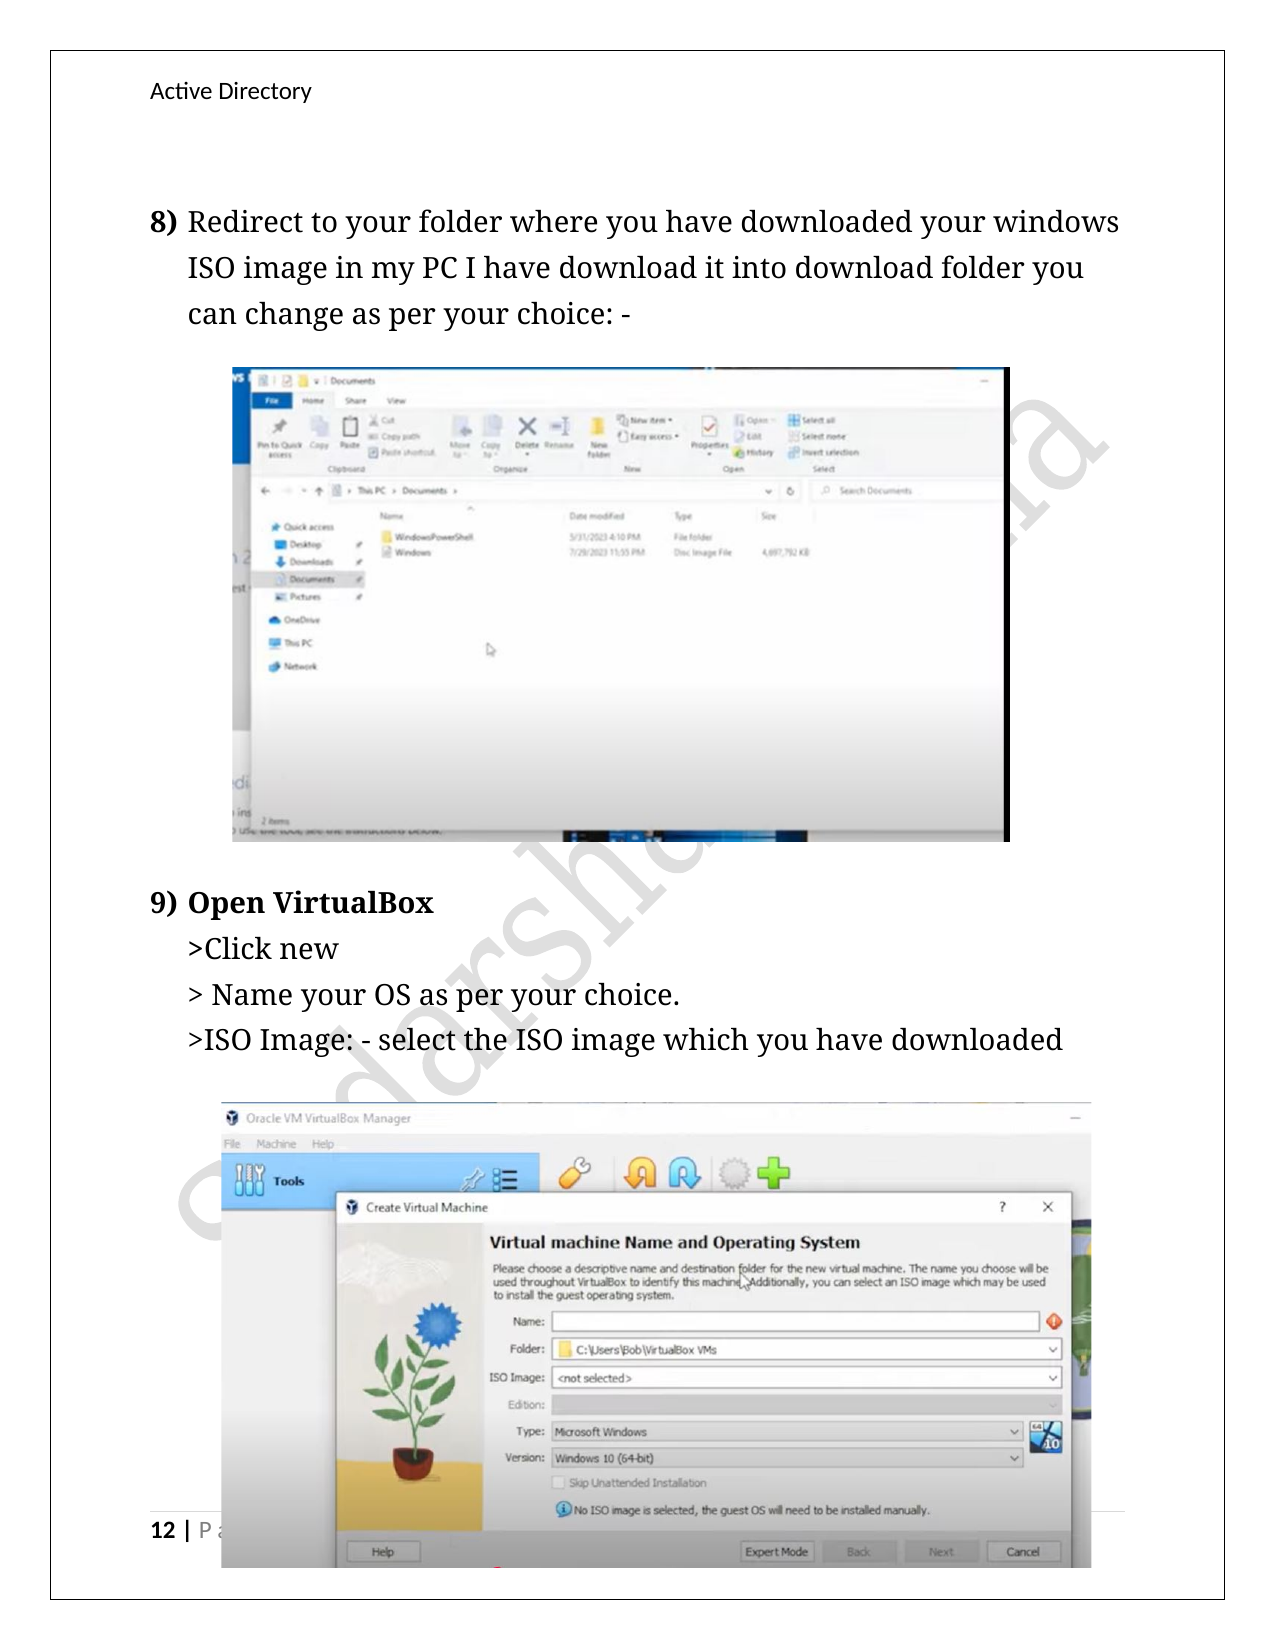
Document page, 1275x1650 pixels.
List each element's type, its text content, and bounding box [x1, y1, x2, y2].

list Redirect to your folder where you have downloaded your windows ISO image in my PC I have download it into download folder you can change as per your choice: - [150, 202, 1125, 333]
list >Click new [187, 928, 1125, 968]
picture [221, 1102, 1092, 1568]
picture [232, 367, 1010, 842]
list Open VirtualBox [150, 882, 1125, 922]
list >ISO Image: - select the ISO image which you have downloaded [187, 1019, 1125, 1059]
list > Name your OS as per your choice. [187, 974, 1125, 1013]
